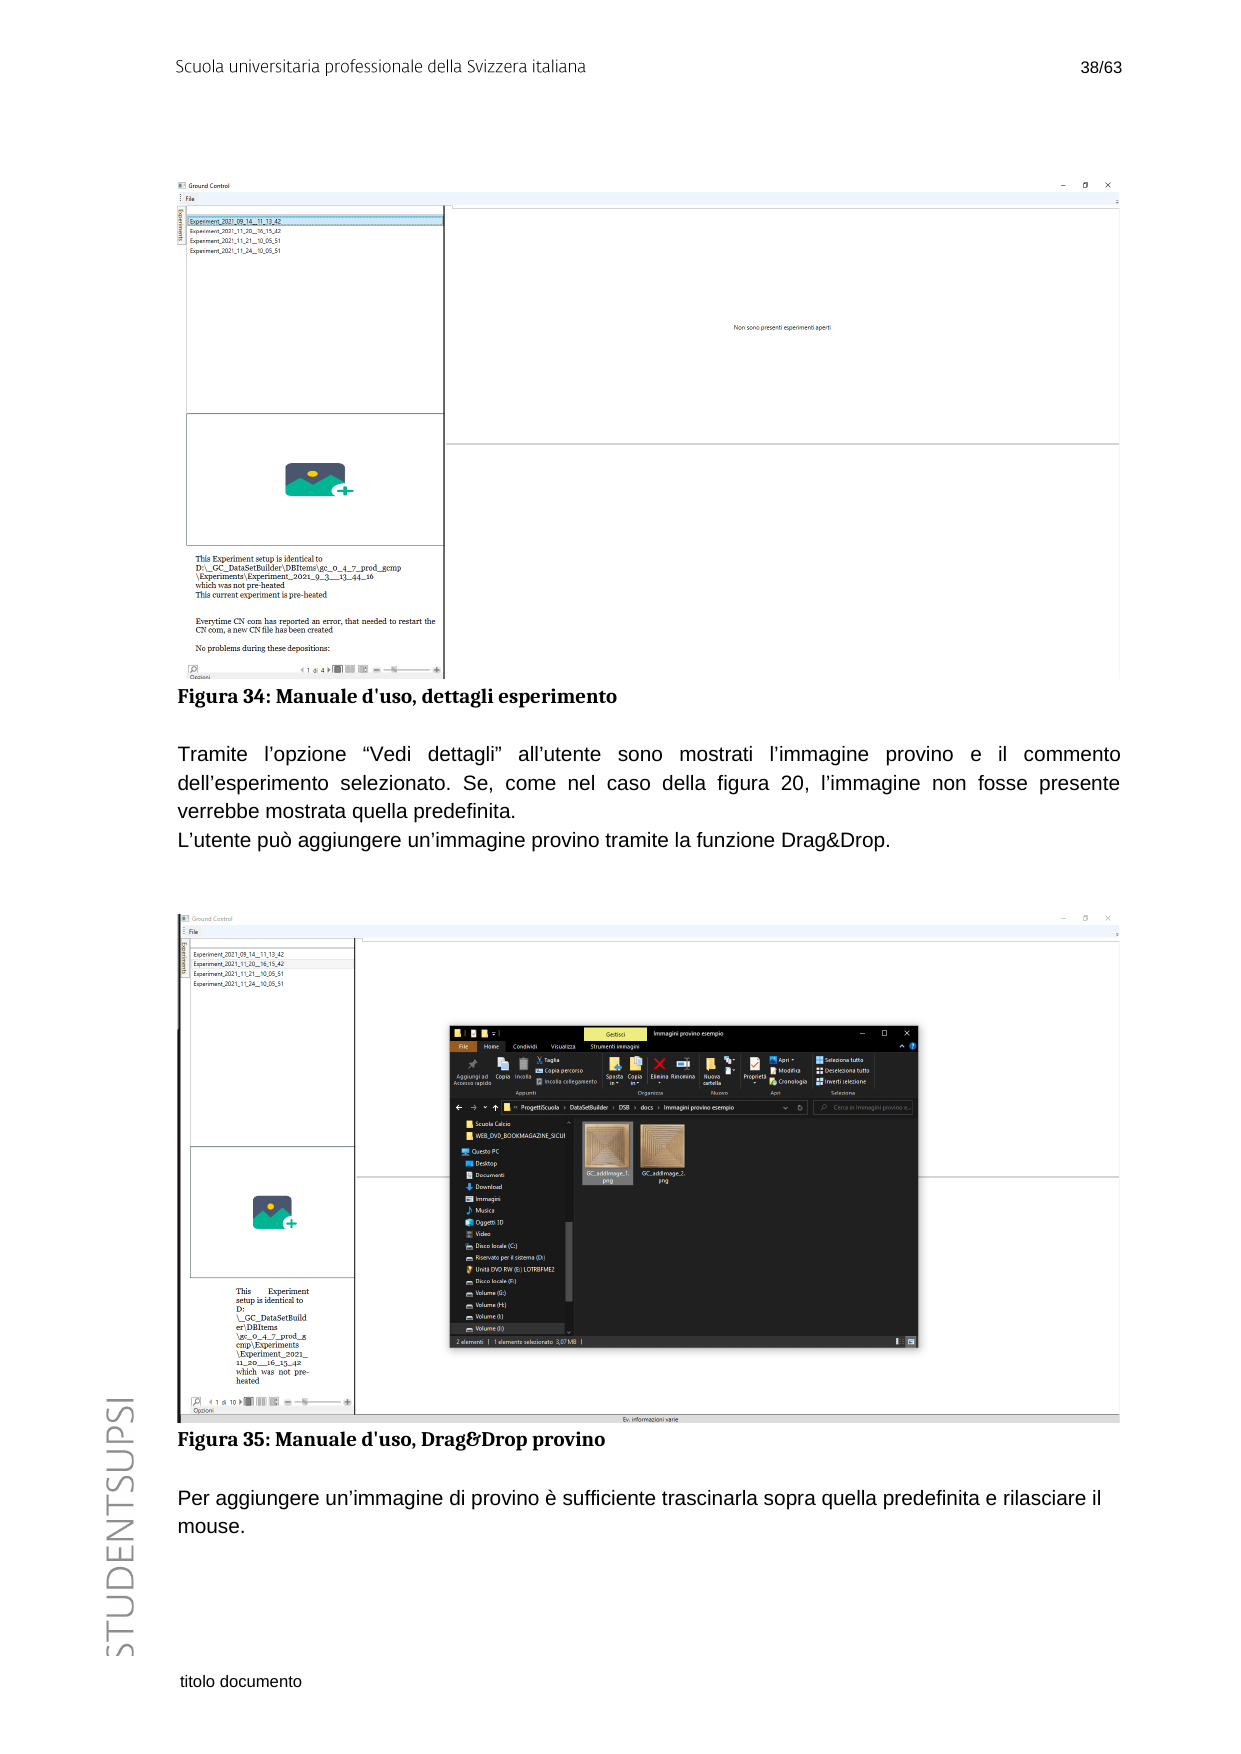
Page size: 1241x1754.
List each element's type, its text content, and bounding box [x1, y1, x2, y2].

picture [177, 914, 1120, 1423]
text L’utente può aggiungere un’immagine provino tramite la funzione Drag&Drop. [177, 828, 1122, 852]
text Figura 34: Manuale d'uso, dettagli esperimento [177, 684, 1122, 708]
picture [177, 180, 1120, 679]
picture [168, 53, 602, 80]
text Tramite l’opzione “Vedi dettagli” all’utente sono mostrati l’immagine provino e il commento dell’esperimento selezionato. Se, come nel caso della figura 20, l’immagine non fosse presente verrebbe mostrata quella predefinita. [177, 742, 1122, 823]
text Figura 35: Manuale d'uso, Drag&Drop provino [177, 1428, 1122, 1452]
text Per aggiungere un’immagine di provino è sufficiente trascinarla sopra quella predefinita e rilasciare il mouse. [177, 1485, 1122, 1538]
picture [106, 1399, 134, 1657]
